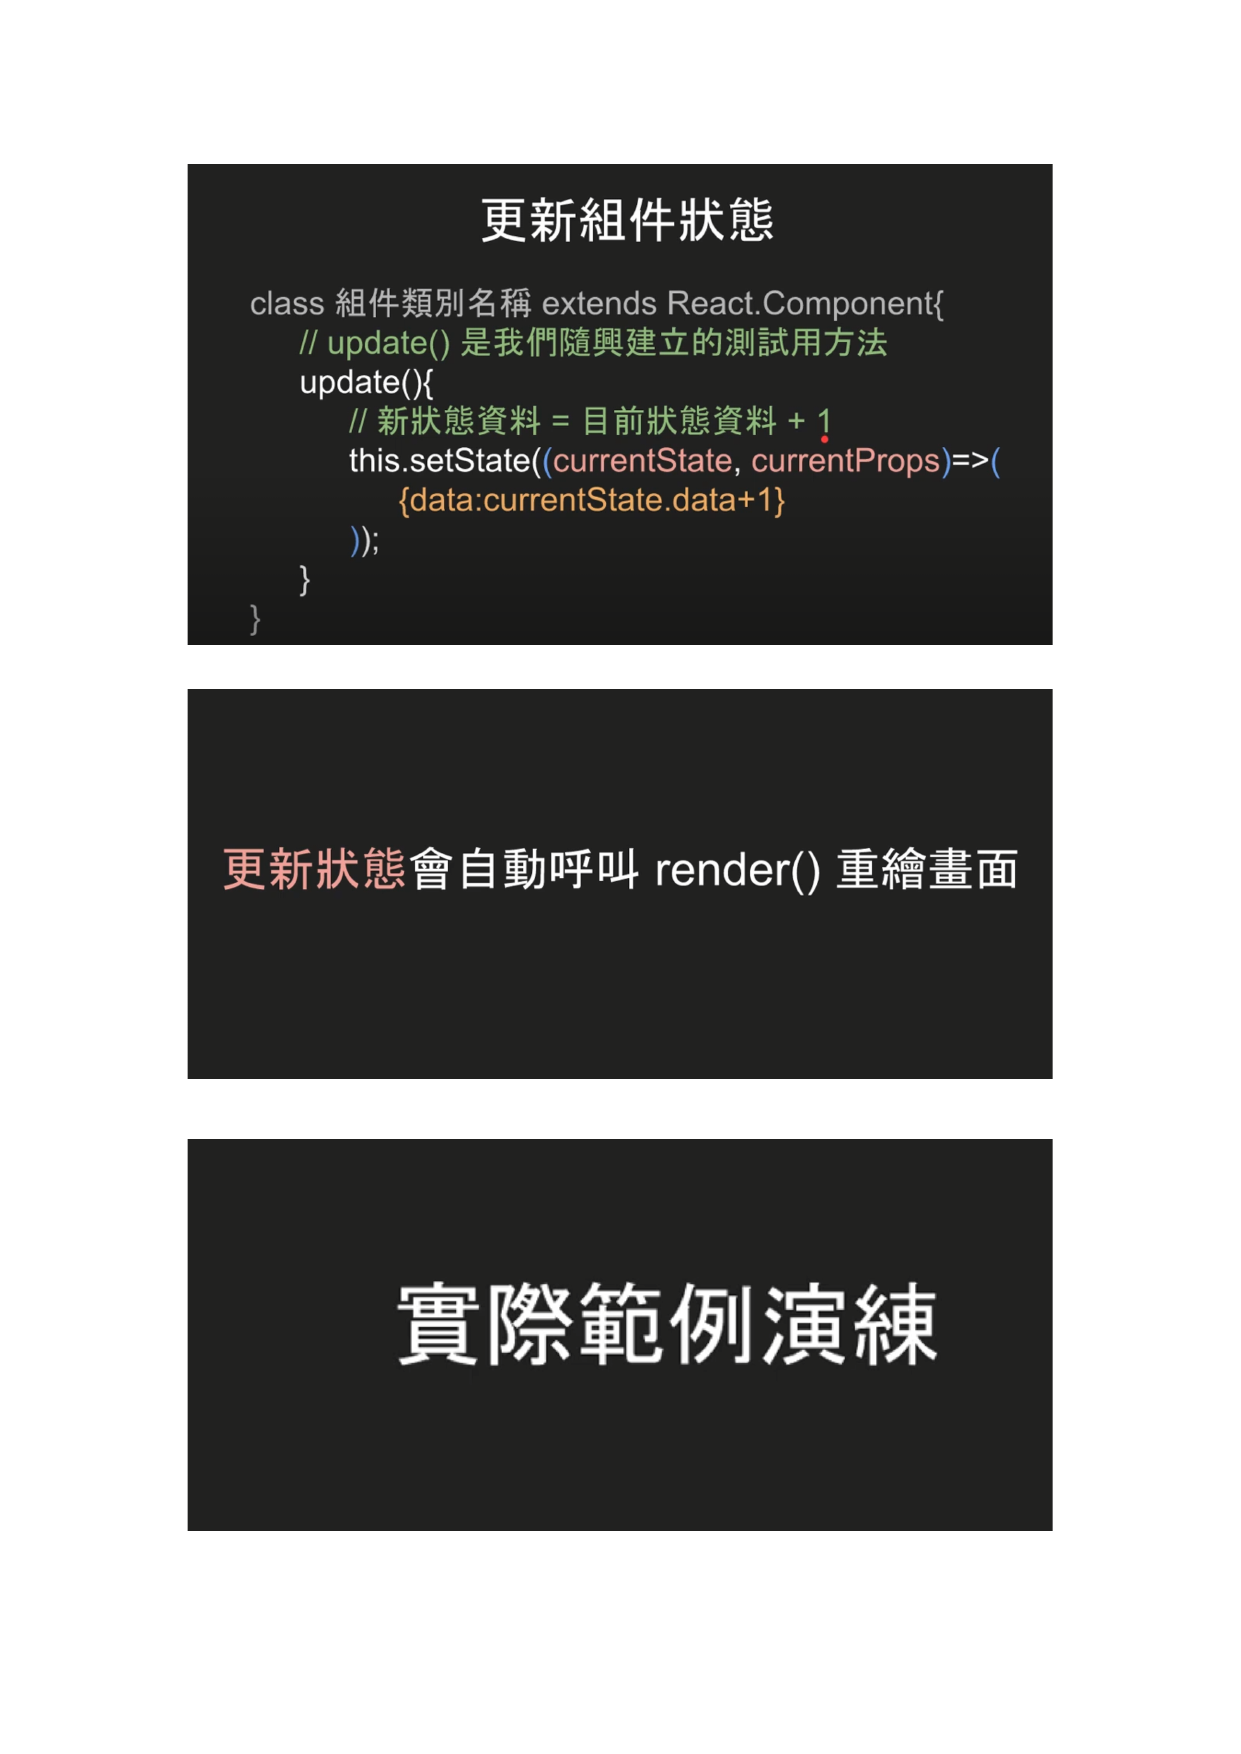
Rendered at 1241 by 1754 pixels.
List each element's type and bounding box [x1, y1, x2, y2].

picture [187, 689, 1053, 1079]
picture [187, 164, 1053, 645]
picture [187, 1139, 1053, 1531]
